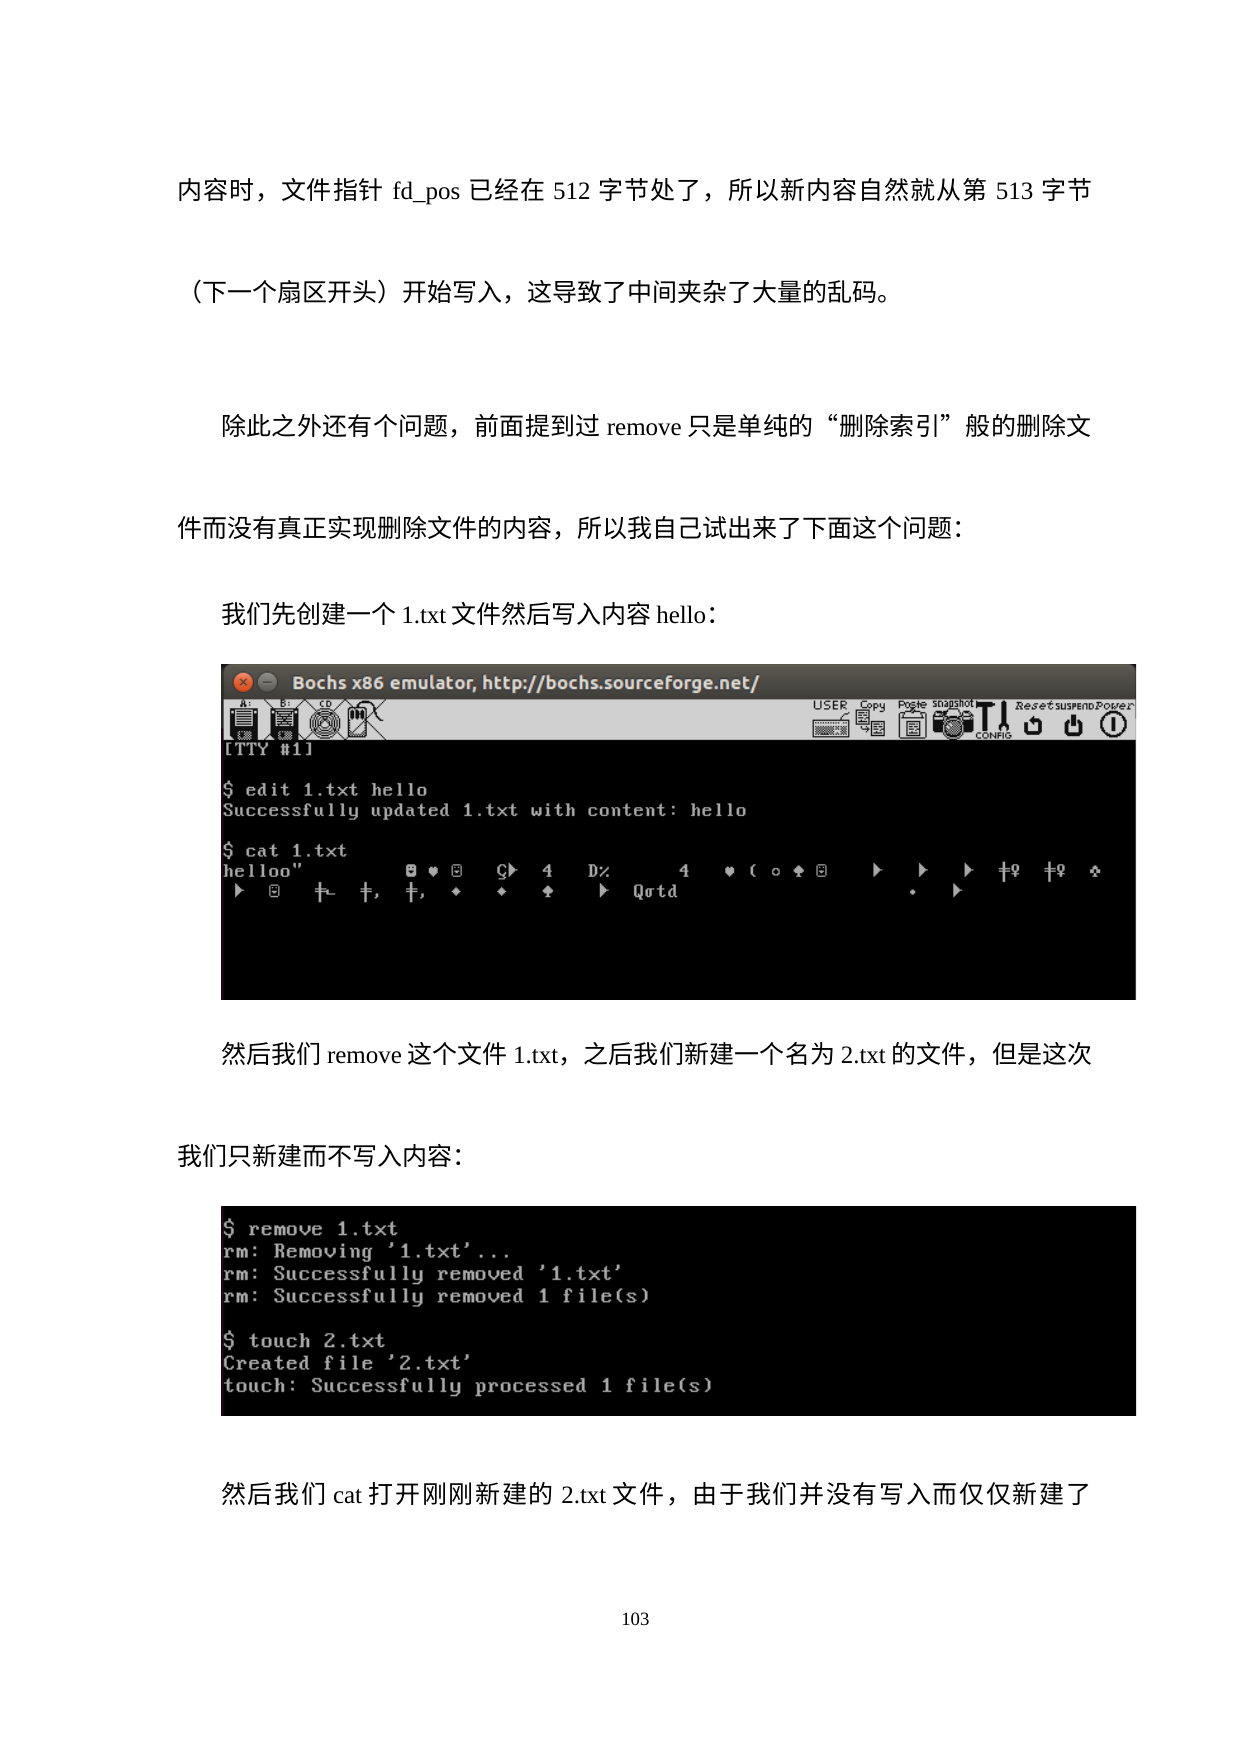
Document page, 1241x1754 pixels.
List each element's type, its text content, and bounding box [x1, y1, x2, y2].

list 我们先创建一个1.txt文件然后写入内容hello： [177, 578, 1093, 646]
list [177, 154, 1093, 324]
picture [221, 664, 1137, 1000]
picture [221, 1206, 1137, 1416]
list 除此之外还有个问题，前面提到过remove只是单纯的“删除索引”般的删除文件而没有真正实现删除文件的内容，所以我自己试出来了下面这个问题： [177, 391, 1093, 560]
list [177, 1458, 1093, 1526]
list 然后我们remove这个文件1.txt，之后我们新建一个名为2.txt的文件，但是这次我们只新建而不写入内容： [177, 1018, 1093, 1188]
